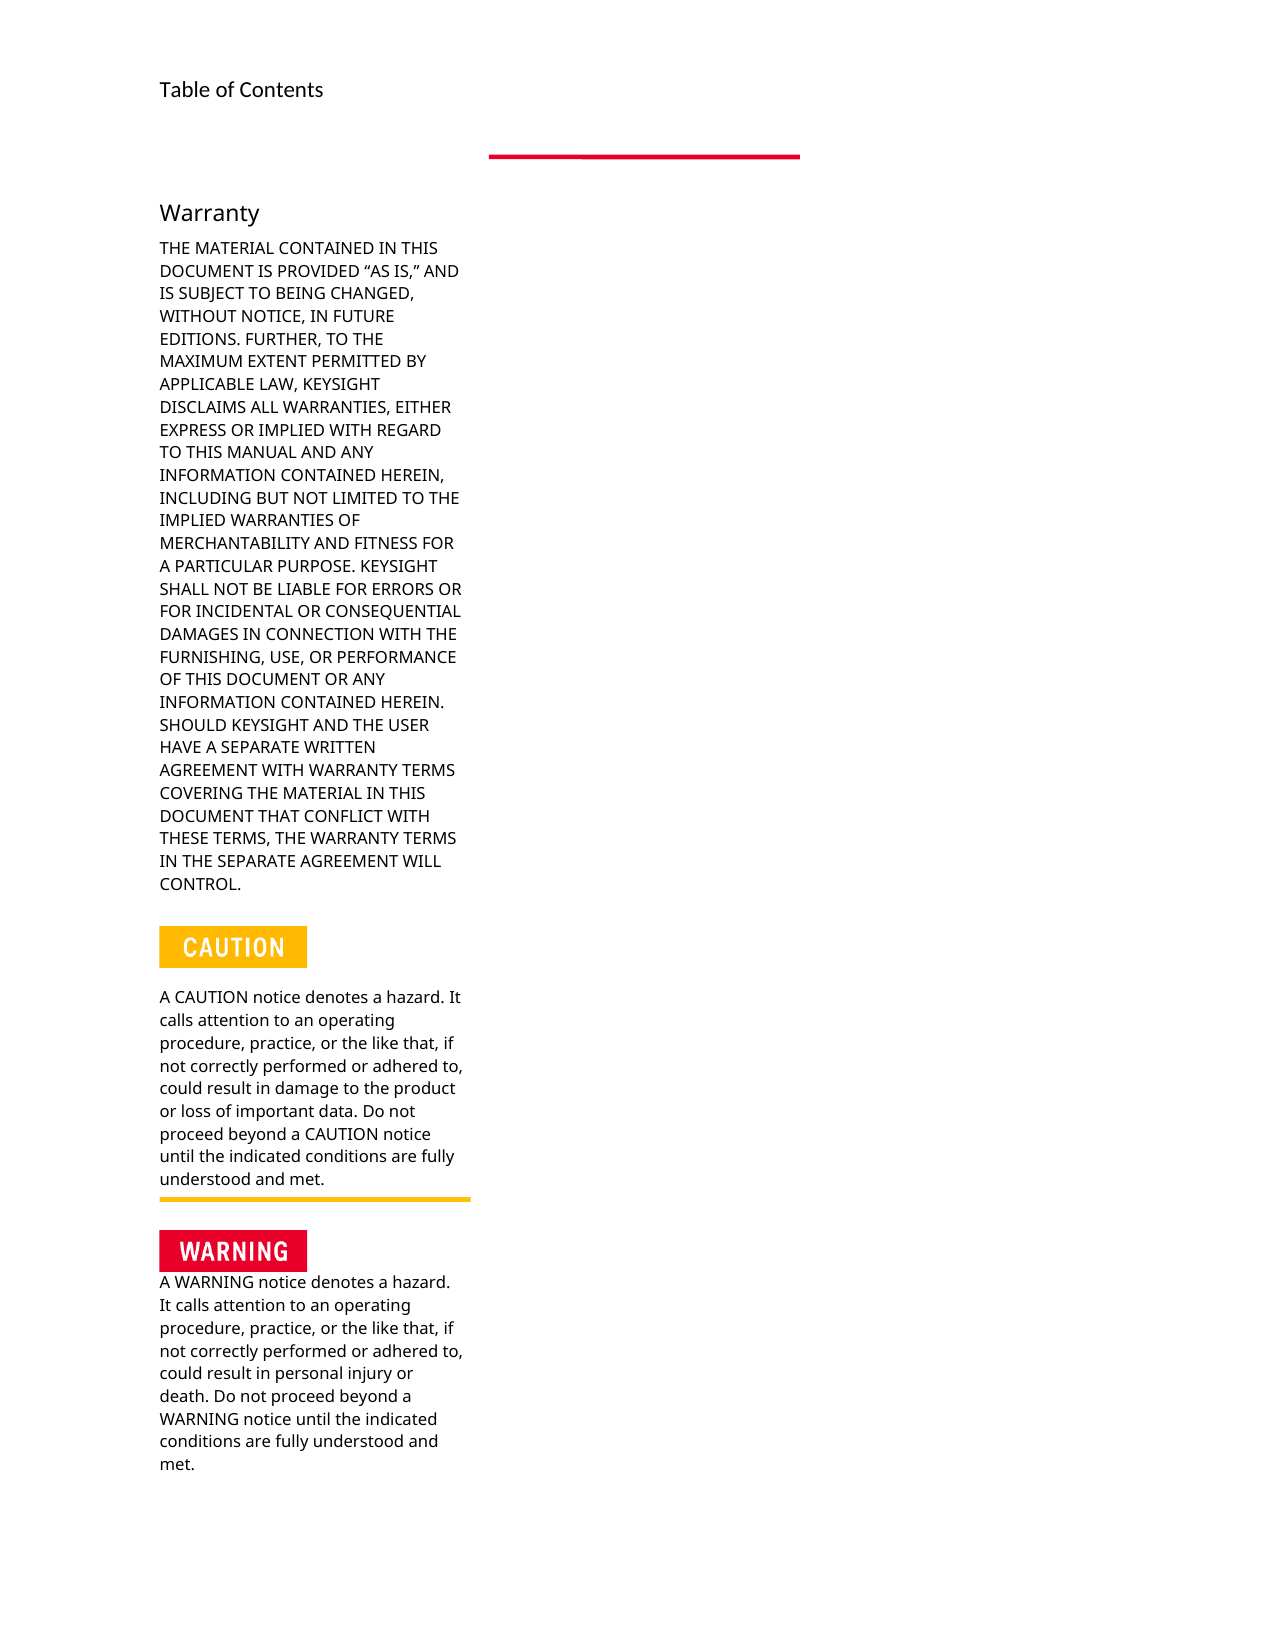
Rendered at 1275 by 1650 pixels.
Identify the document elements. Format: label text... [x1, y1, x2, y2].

subtitle Warranty [159, 197, 466, 228]
picture [159, 926, 308, 968]
text A CAUTION notice denotes a hazard. It calls attention to an operating procedure, practice, or the like that, if not correctly performed or adhered to, could result in damage to the product or loss of important data. Do not proceed beyond a CAUTION notice until the indicated conditions are fully understood and met. [159, 986, 466, 1191]
text THE MATERIAL CONTAINED IN THIS DOCUMENT IS PROVIDED “AS IS,” AND IS SUBJECT TO BEING CHANGED, WITHOUT NOTICE, IN FUTURE EDITIONS. FURTHER, TO THE MAXIMUM EXTENT PERMITTED BY APPLICABLE LAW, KEYSIGHT DISCLAIMS ALL WARRANTIES, EITHER EXPRESS OR IMPLIED WITH REGARD TO THIS MANUAL AND ANY INFORMATION CONTAINED HEREIN, INCLUDING BUT NOT LIMITED TO THE IMPLIED WARRANTIES OF MERCHANTABILITY AND FITNESS FOR A PARTICULAR PURPOSE. KEYSIGHT SHALL NOT BE LIABLE FOR ERRORS OR FOR INCIDENTAL OR CONSEQUENTIAL DAMAGES IN CONNECTION WITH THE FURNISHING, USE, OR PERFORMANCE OF THIS DOCUMENT OR ANY INFORMATION CONTAINED HEREIN. SHOULD KEYSIGHT AND THE USER HAVE A SEPARATE WRITTEN AGREEMENT WITH WARRANTY TERMS COVERING THE MATERIAL IN THIS DOCUMENT THAT CONFLICT WITH THESE TERMS, THE WARRANTY TERMS IN THE SEPARATE AGREEMENT WILL CONTROL. [159, 236, 466, 895]
picture [159, 1230, 308, 1272]
text A WARNING notice denotes a hazard. It calls attention to an operating procedure, practice, or the like that, if not correctly performed or adhered to, could result in personal injury or death. Do not proceed beyond a WARNING notice until the indicated conditions are fully understood and met. [159, 1230, 466, 1476]
